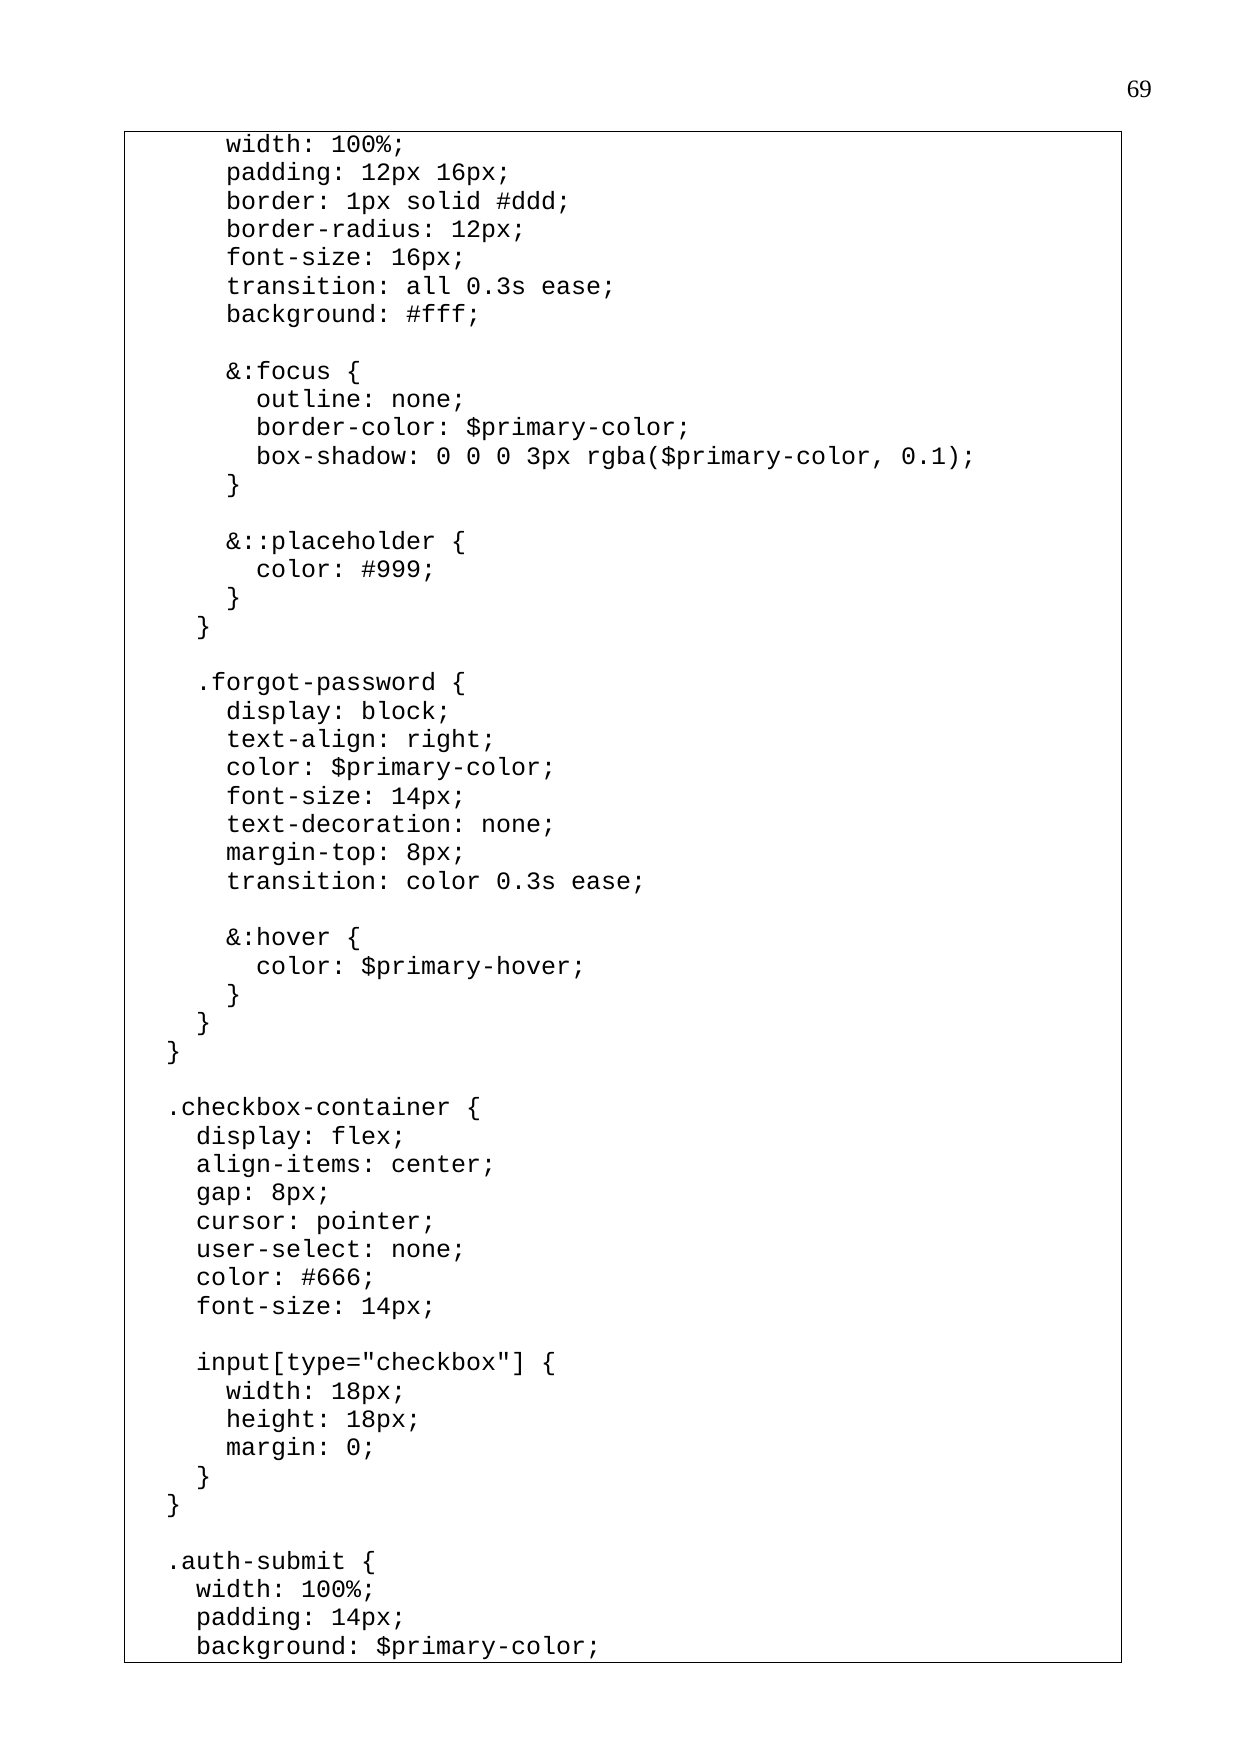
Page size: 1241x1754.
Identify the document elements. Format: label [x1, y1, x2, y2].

table_header [125, 132, 1121, 1662]
